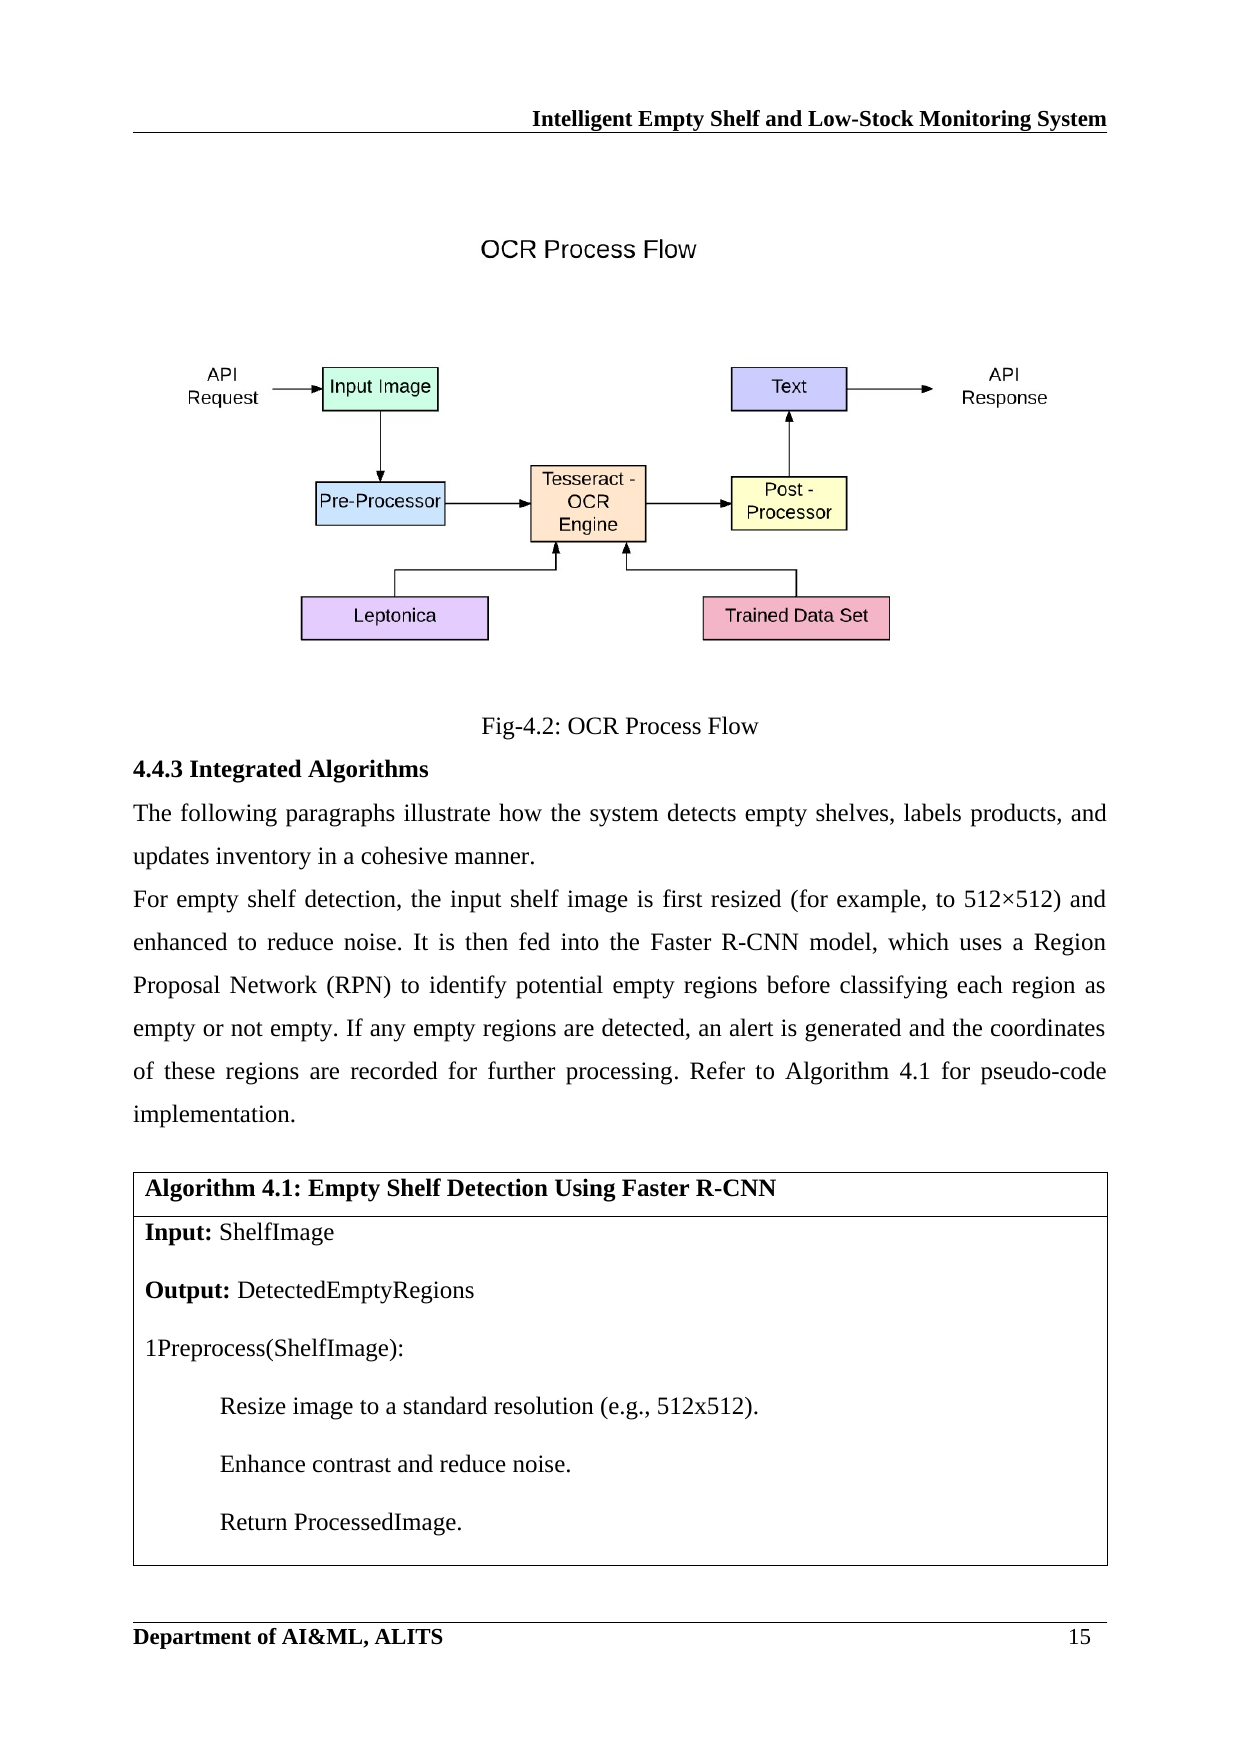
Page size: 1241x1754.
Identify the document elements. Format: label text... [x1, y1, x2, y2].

text For empty shelf detection, the input shelf image is first resized (for example, to 512×512) and enhanced to reduce noise. It is then fed into the Faster R-CNN model, which uses a Region Proposal Network (RPN) to identify potential empty regions before classifying each region as empty or not empty. If any empty regions are detected, an alert is generated and the coordinates of these regions are recorded for further processing. Refer to Algorithm 4.1 for pseudo-code implementation. [133, 884, 1107, 1128]
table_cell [134, 1217, 1107, 1564]
table_header Algorithm 4.1: Empty Shelf Detection Using Faster R-CNN [134, 1173, 1107, 1216]
text The following paragraphs illustrate how the system detects empty shelves, labels products, and updates inventory in a cohesive manner. [133, 798, 1107, 869]
picture [150, 173, 1108, 697]
text 4.4.3 Integrated Algorithms [133, 754, 1107, 783]
